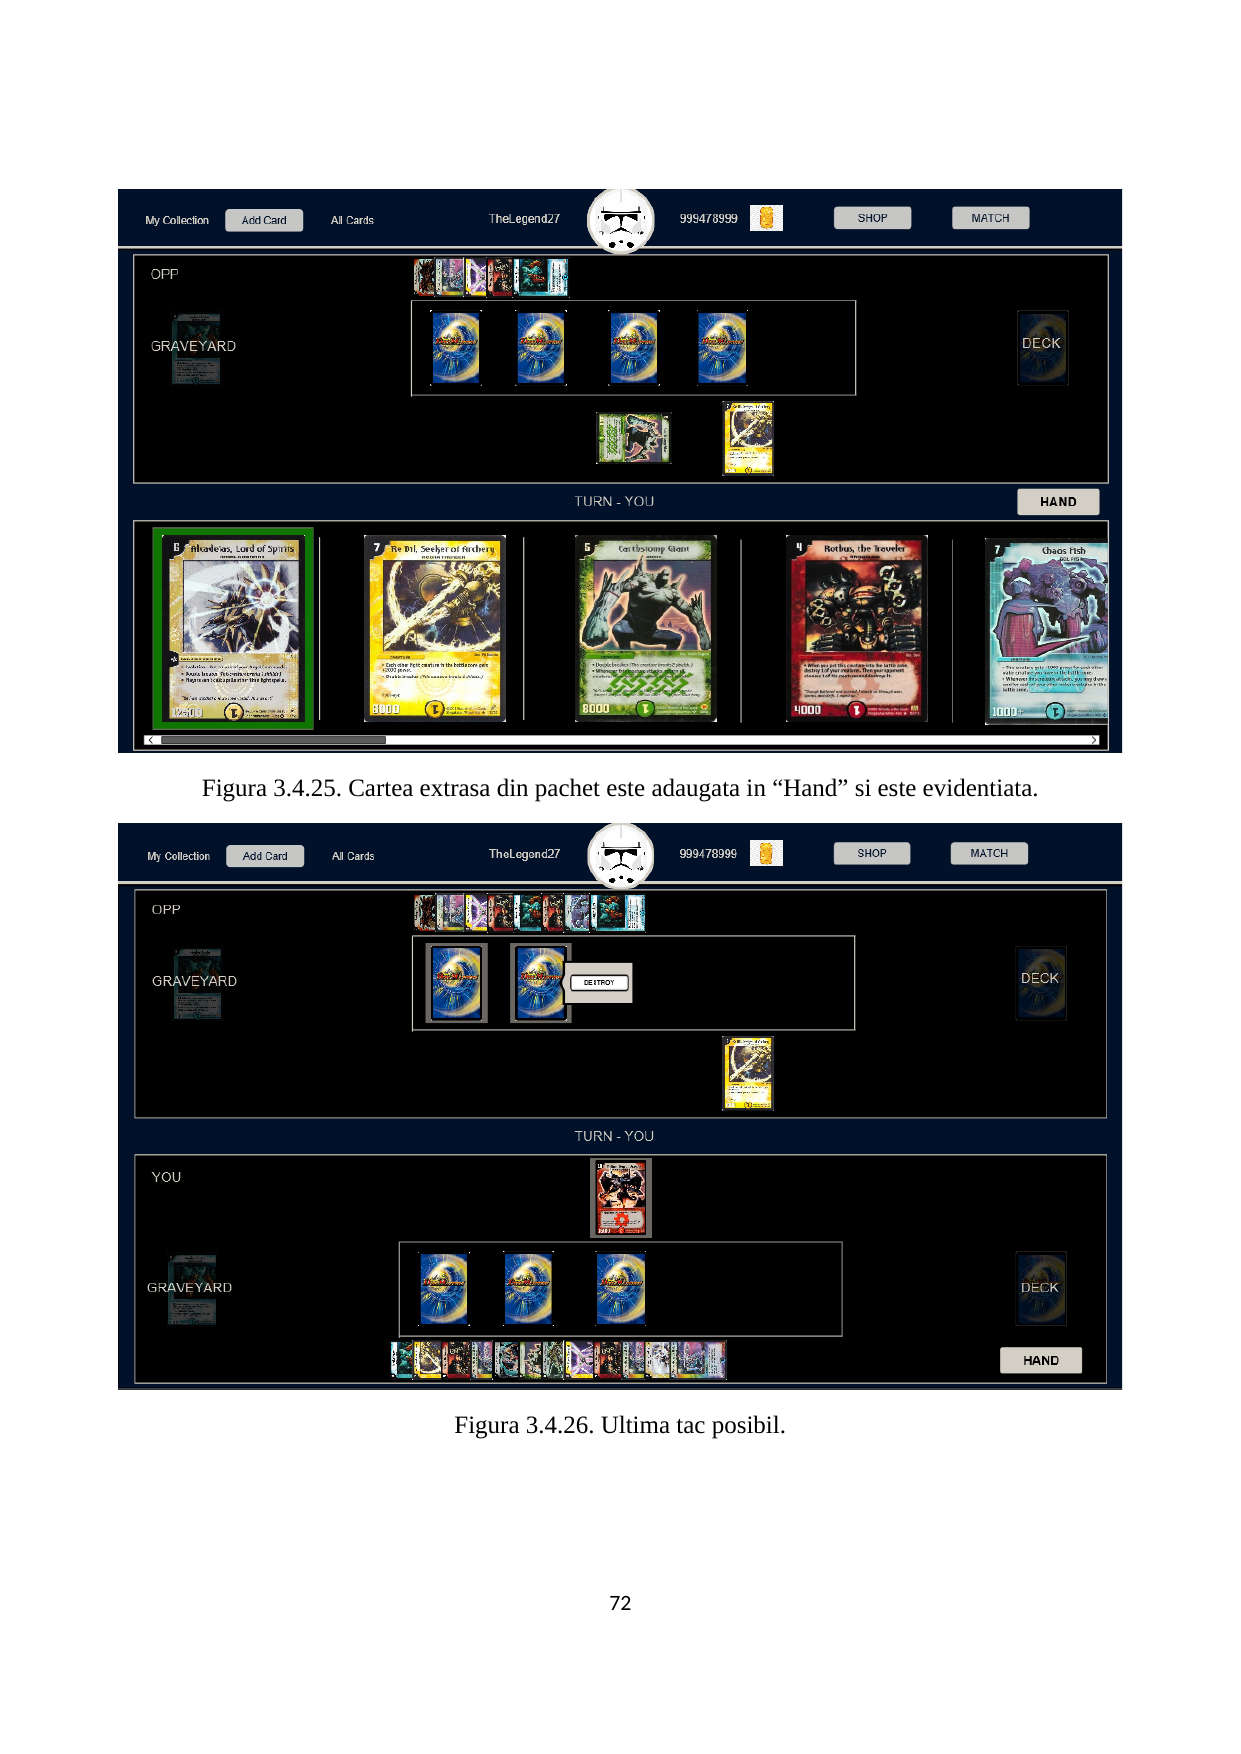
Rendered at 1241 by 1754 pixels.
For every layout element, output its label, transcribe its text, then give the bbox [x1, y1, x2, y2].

text Figura 3.4.26. Ultima tac posibil. [118, 1410, 1122, 1439]
picture [118, 189, 1123, 753]
text Figura 3.4.25. Cartea extrasa din pachet este adaugata in “Hand” si este evidentiata. [118, 773, 1122, 802]
picture [118, 823, 1123, 1390]
